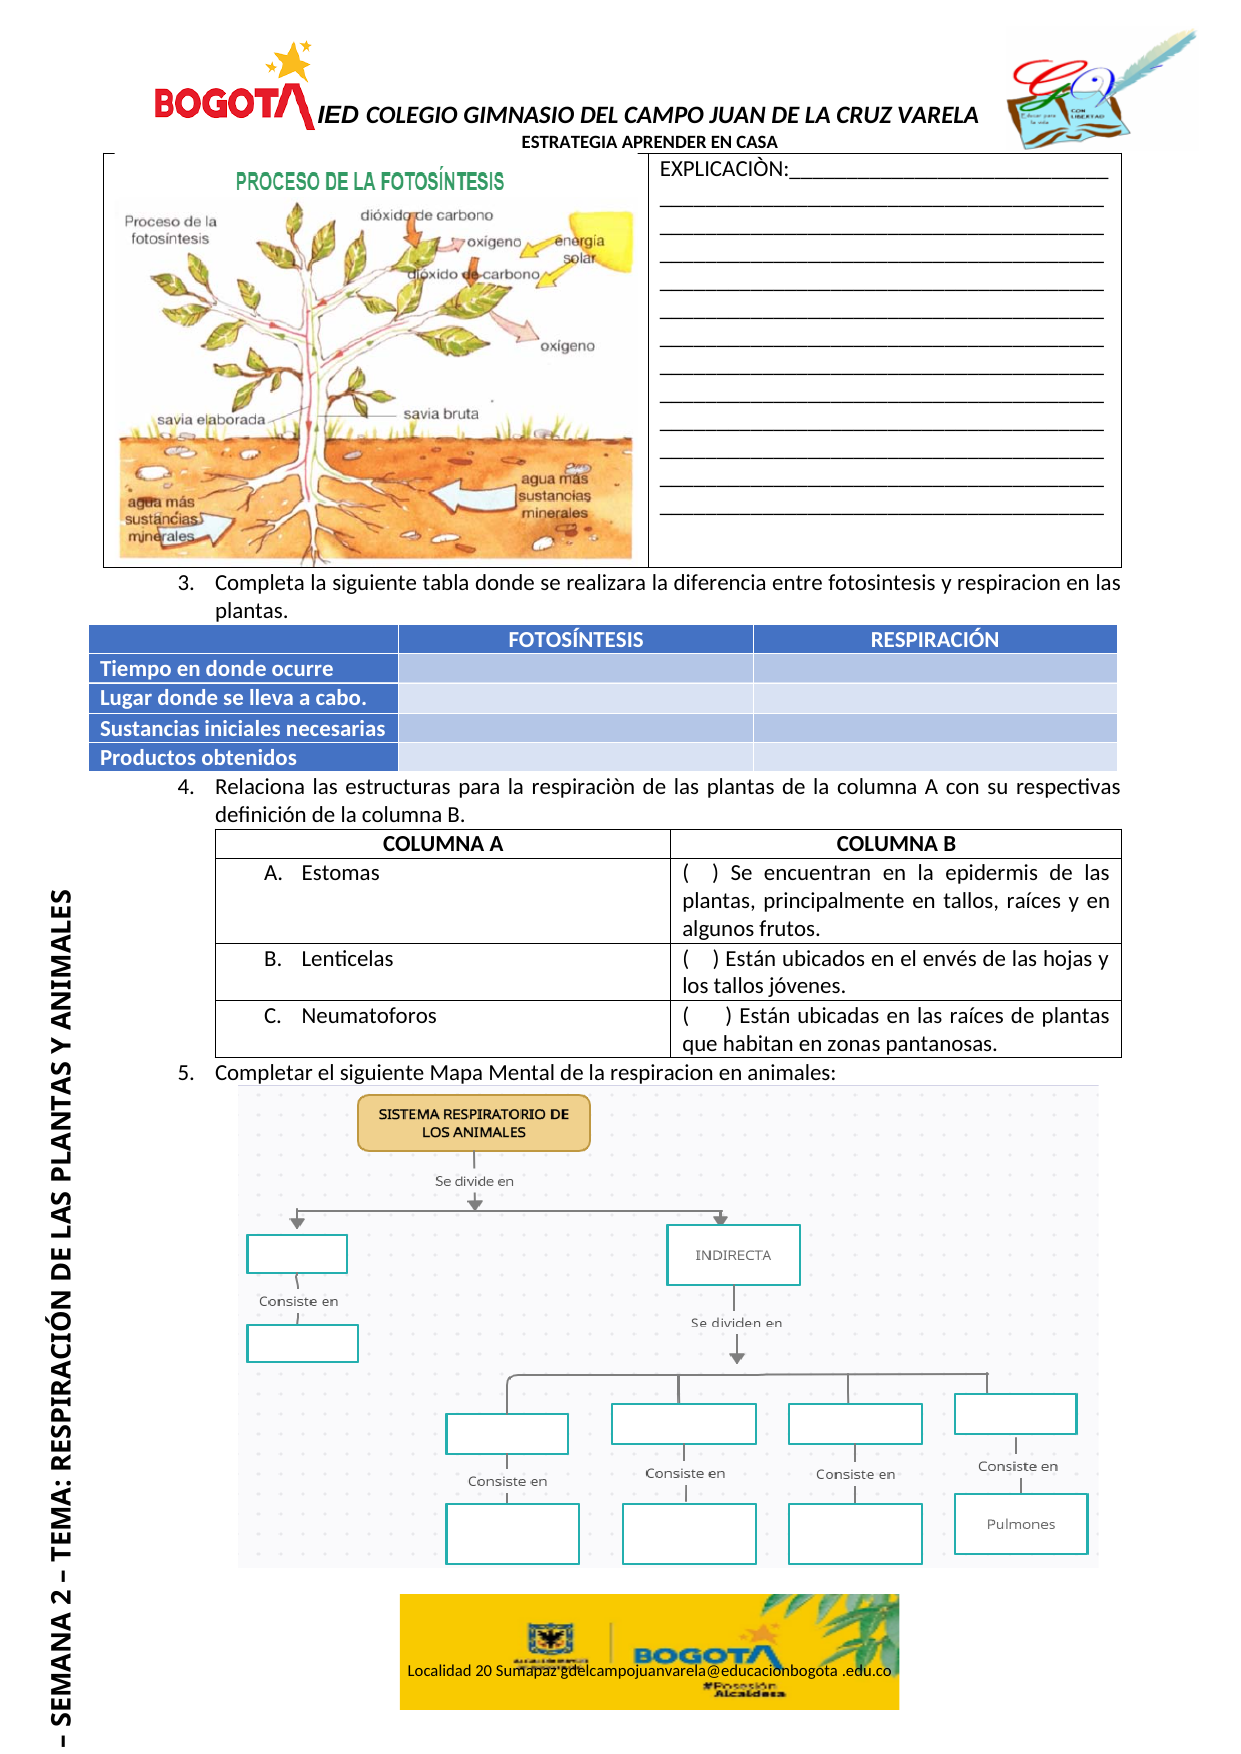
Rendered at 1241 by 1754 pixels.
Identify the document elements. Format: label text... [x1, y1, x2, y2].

table_header RESPIRACIÓN [754, 625, 1117, 653]
table_cell [399, 654, 753, 682]
picture [1005, 26, 1199, 151]
list Completar el siguiente Mapa Mental de la respiracion en animales: [177, 1058, 1122, 1086]
picture [109, 17, 638, 567]
table_cell [754, 654, 1117, 682]
table_cell ( ) Están ubicados en el envés de las hojas y los tallos jóvenes. [671, 944, 1121, 1000]
picture [238, 1085, 1099, 1568]
table_header COLUMNA B [671, 830, 1121, 857]
table_cell [399, 714, 753, 742]
table_header [104, 154, 114, 567]
table_cell [754, 714, 1117, 742]
picture [399, 1594, 900, 1710]
list Completa la siguiente tabla donde se realizara la diferencia entre fotosintesis y respiracion en las plantas. [177, 568, 1122, 624]
table_header COLUMNA A [216, 830, 670, 857]
table_cell Lugar donde se lleva a cabo. [89, 684, 398, 713]
table_cell Neumatoforos [216, 1001, 670, 1057]
table_cell Lenticelas [216, 944, 670, 1000]
table_header [638, 154, 648, 567]
list Relaciona las estructuras para la respiraciòn de las plantas de la columna A con su respectivas definición de la columna B. [177, 772, 1122, 828]
table_cell Tiempo en donde ocurre [89, 654, 398, 682]
table_cell [754, 743, 1117, 771]
table_header [89, 625, 398, 653]
picture [346, 109, 355, 120]
table_cell [399, 743, 753, 771]
table_header FOTOSÍNTESIS [399, 625, 753, 653]
table_cell ( ) Están ubicadas en las raíces de plantas que habitan en zonas pantanosas. [671, 1001, 1121, 1057]
table_cell Estomas [216, 859, 670, 943]
table_cell ( ) Se encuentran en la epidermis de las plantas, principalmente en tallos, raíces y en algunos frutos. [671, 859, 1121, 943]
table_cell Sustancias iniciales necesarias [89, 714, 398, 742]
table_cell Productos obtenidos [89, 743, 398, 771]
table_header EXPLICACIÒN:____________________________ _______________________________________ _______________________________________ _______________________________________ _______________________________________ _______________________________________ _______________________________________ _______________________________________ _______________________________________ _______________________________________ _______________________________________ _______________________________________ _______________________________________ [649, 154, 1121, 567]
table_cell [754, 684, 1117, 713]
table_cell [399, 684, 753, 713]
